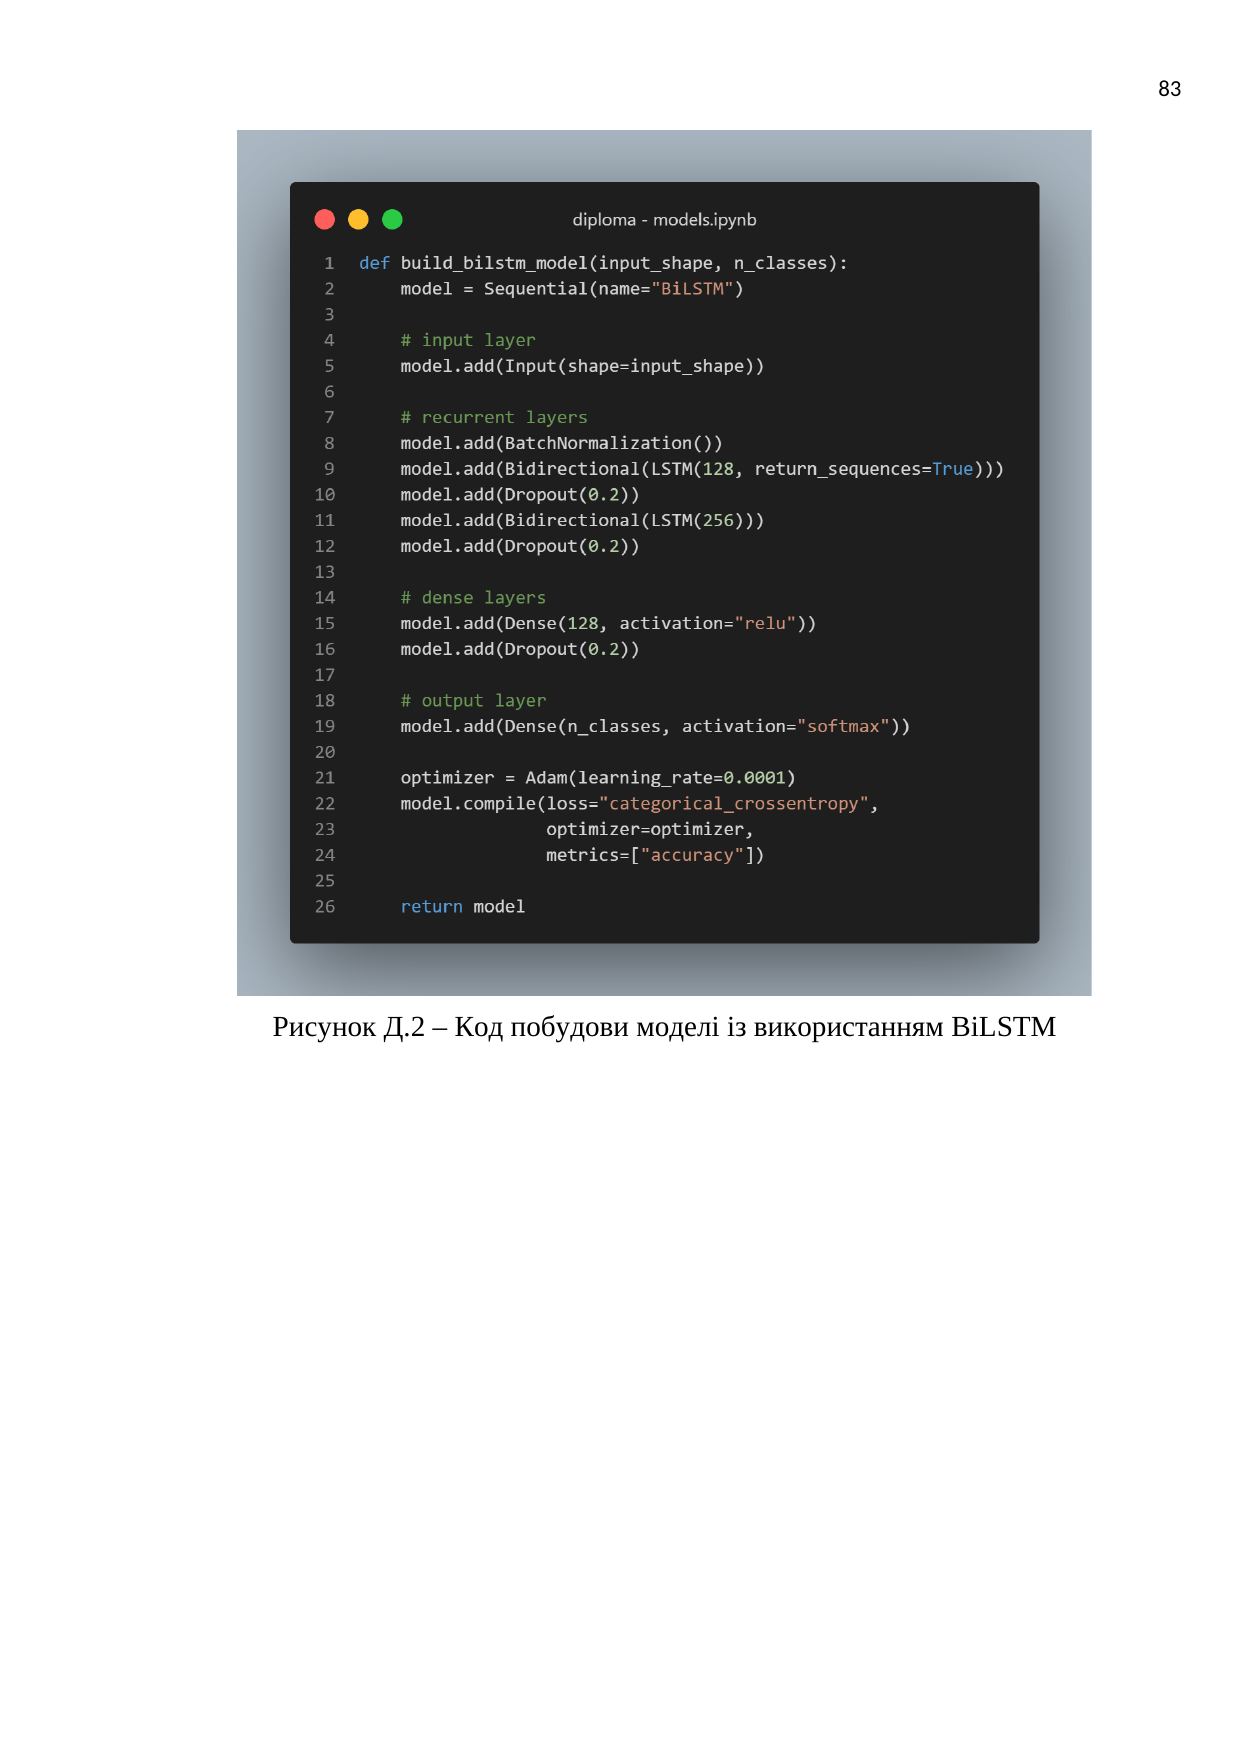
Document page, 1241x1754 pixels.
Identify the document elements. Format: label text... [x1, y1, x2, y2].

picture [237, 130, 1092, 996]
text Рисунок Д.2 – Код побудови моделі із використанням BiLSTM [148, 1009, 1181, 1043]
